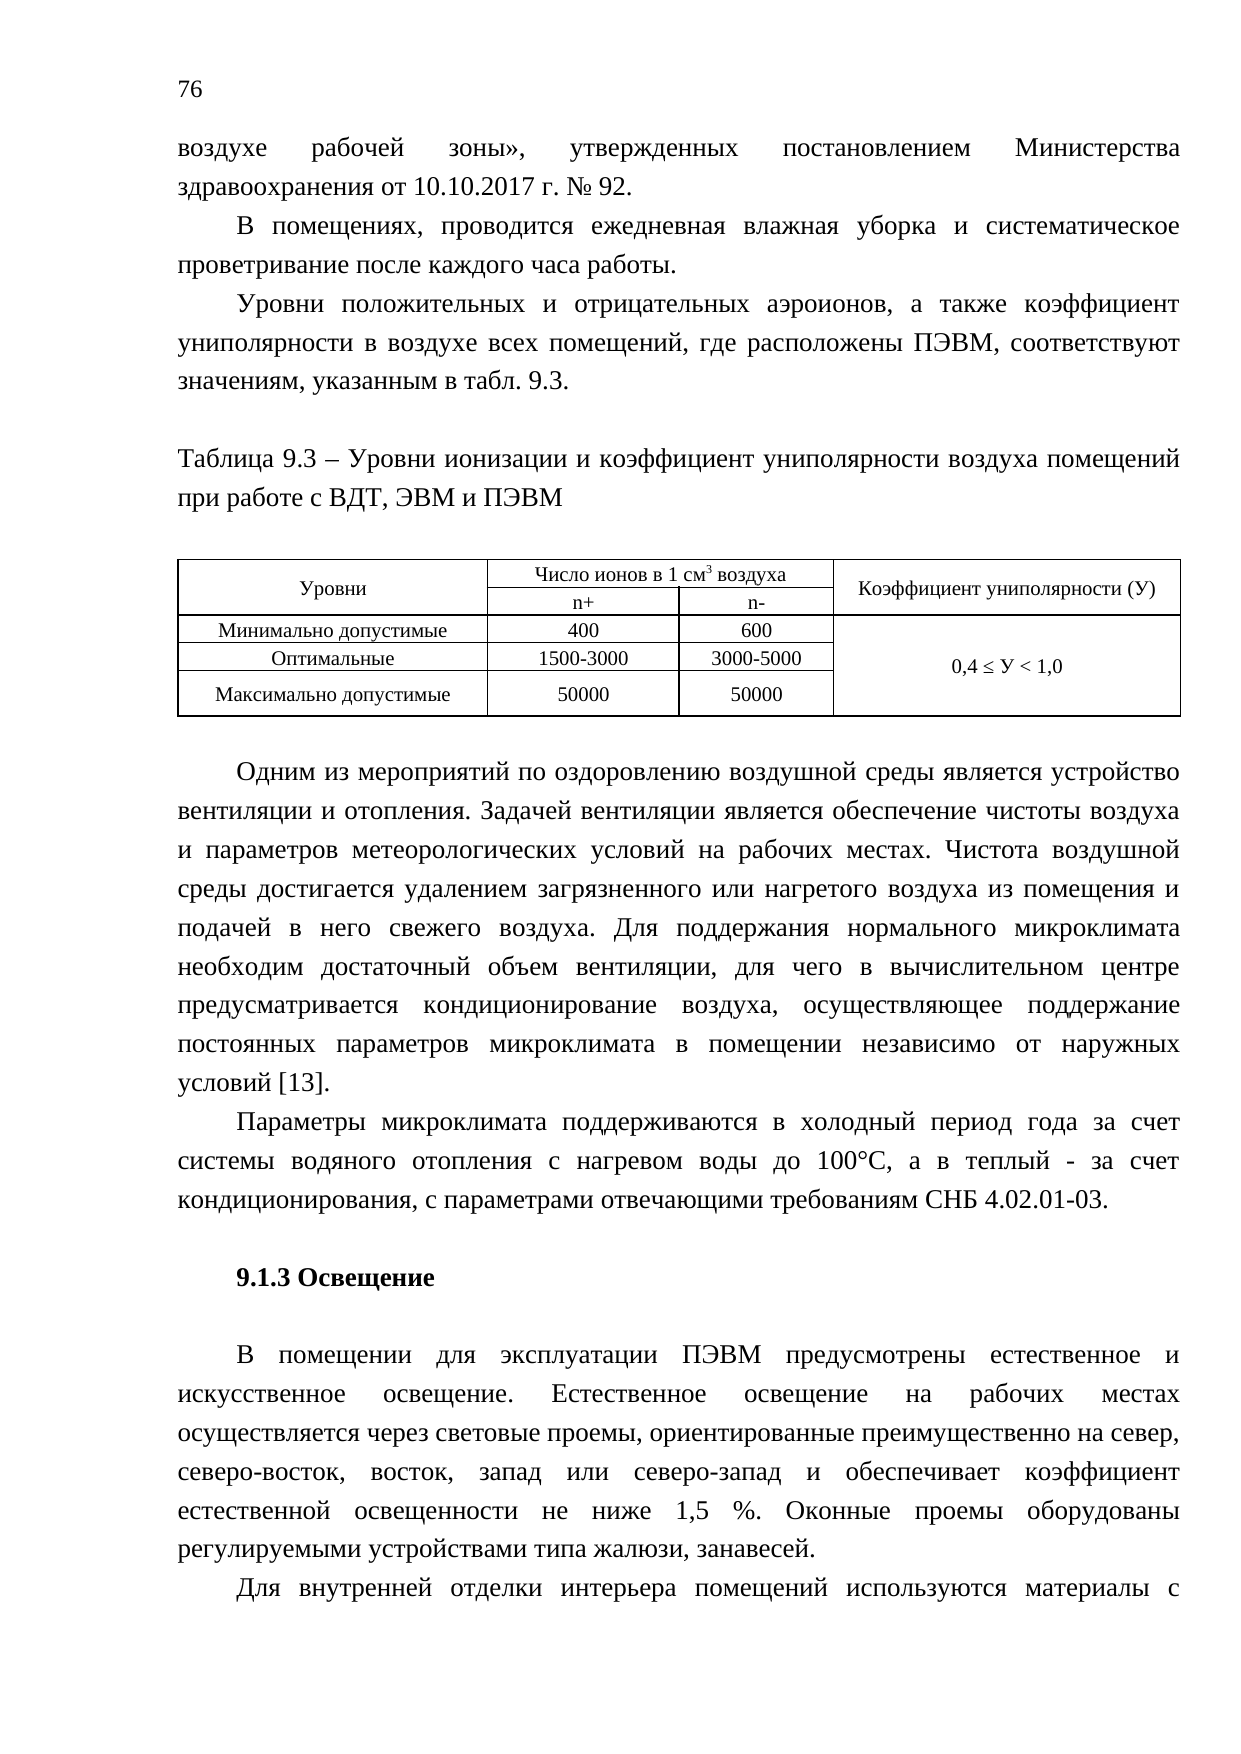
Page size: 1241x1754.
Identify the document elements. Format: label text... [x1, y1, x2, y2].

text В помещениях, проводится ежедневная влажная уборка и систематическое проветривание после каждого часа работы. [177, 209, 1181, 279]
text Уровни положительных и отрицательных аэроионов, а также коэффициент униполярности в воздухе всех помещений, где расположены ПЭВМ, соответствуют значениям, указанным в табл. 9.3. [177, 287, 1181, 396]
table_cell 50000 [488, 671, 678, 715]
table_cell 400 [488, 616, 678, 642]
table_header Коэффициент униполярности (У) [834, 560, 1180, 614]
text Параметры микроклимата поддерживаются в холодный период года за счет системы водяного отопления с нагревом воды до 100°С, а в теплый - за счет кондиционирования, с параметрами отвечающими требованиям СНБ 4.02.01-03. [177, 1105, 1181, 1214]
table_cell 0,4 ≤ У < 1,0 [834, 616, 1180, 715]
table_header Уровни [179, 560, 487, 614]
table_cell Оптимальные [179, 643, 487, 669]
table_cell n+ [488, 588, 678, 614]
table_cell 3000-5000 [680, 643, 833, 669]
text Таблица 9.3 – Уровни ионизации и коэффициент униполярности воздуха помещений при работе с ВДТ, ЭВМ и ПЭВМ [177, 442, 1181, 512]
text Одним из мероприятий по оздоровлению воздушной среды является устройство вентиляции и отопления. Задачей вентиляции является обеспечение чистоты воздуха и параметров метеорологических условий на рабочих местах. Чистота воздушной среды достигается удалением загрязненного или нагретого воздуха из помещения и подачей в него свежего воздуха. Для поддержания нормального микроклимата необходим достаточный объем вентиляции, для чего в вычислительном центре предусматривается кондиционирование воздуха, осуществляющее поддержание постоянных параметров микроклимата в помещении независимо от наружных условий [13]. [177, 756, 1181, 1097]
text 9.1.3 Освещение [177, 1261, 1181, 1292]
table_cell 600 [680, 616, 833, 642]
table_cell n- [680, 588, 833, 614]
table_cell Минимально допустимые [179, 616, 487, 642]
table_cell 1500-3000 [488, 643, 678, 669]
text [177, 131, 1181, 201]
text В помещении для эксплуатации ПЭВМ предусмотрены естественное и искусственное освещение. Естественное освещение на рабочих местах осуществляется через световые проемы, ориентированные преимущественно на север, северо-восток, восток, запад или северо-запад и обеспечивает коэффициент естественной освещенности не ниже 1,5 %. Оконные проемы оборудованы регулируемыми устройствами типа жалюзи, занавесей. [177, 1338, 1181, 1564]
table_header Число ионов в 1 см3 воздуха [488, 560, 833, 586]
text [177, 1571, 1181, 1603]
table_cell 50000 [680, 671, 833, 715]
table_cell Максимально допустимые [179, 671, 487, 715]
